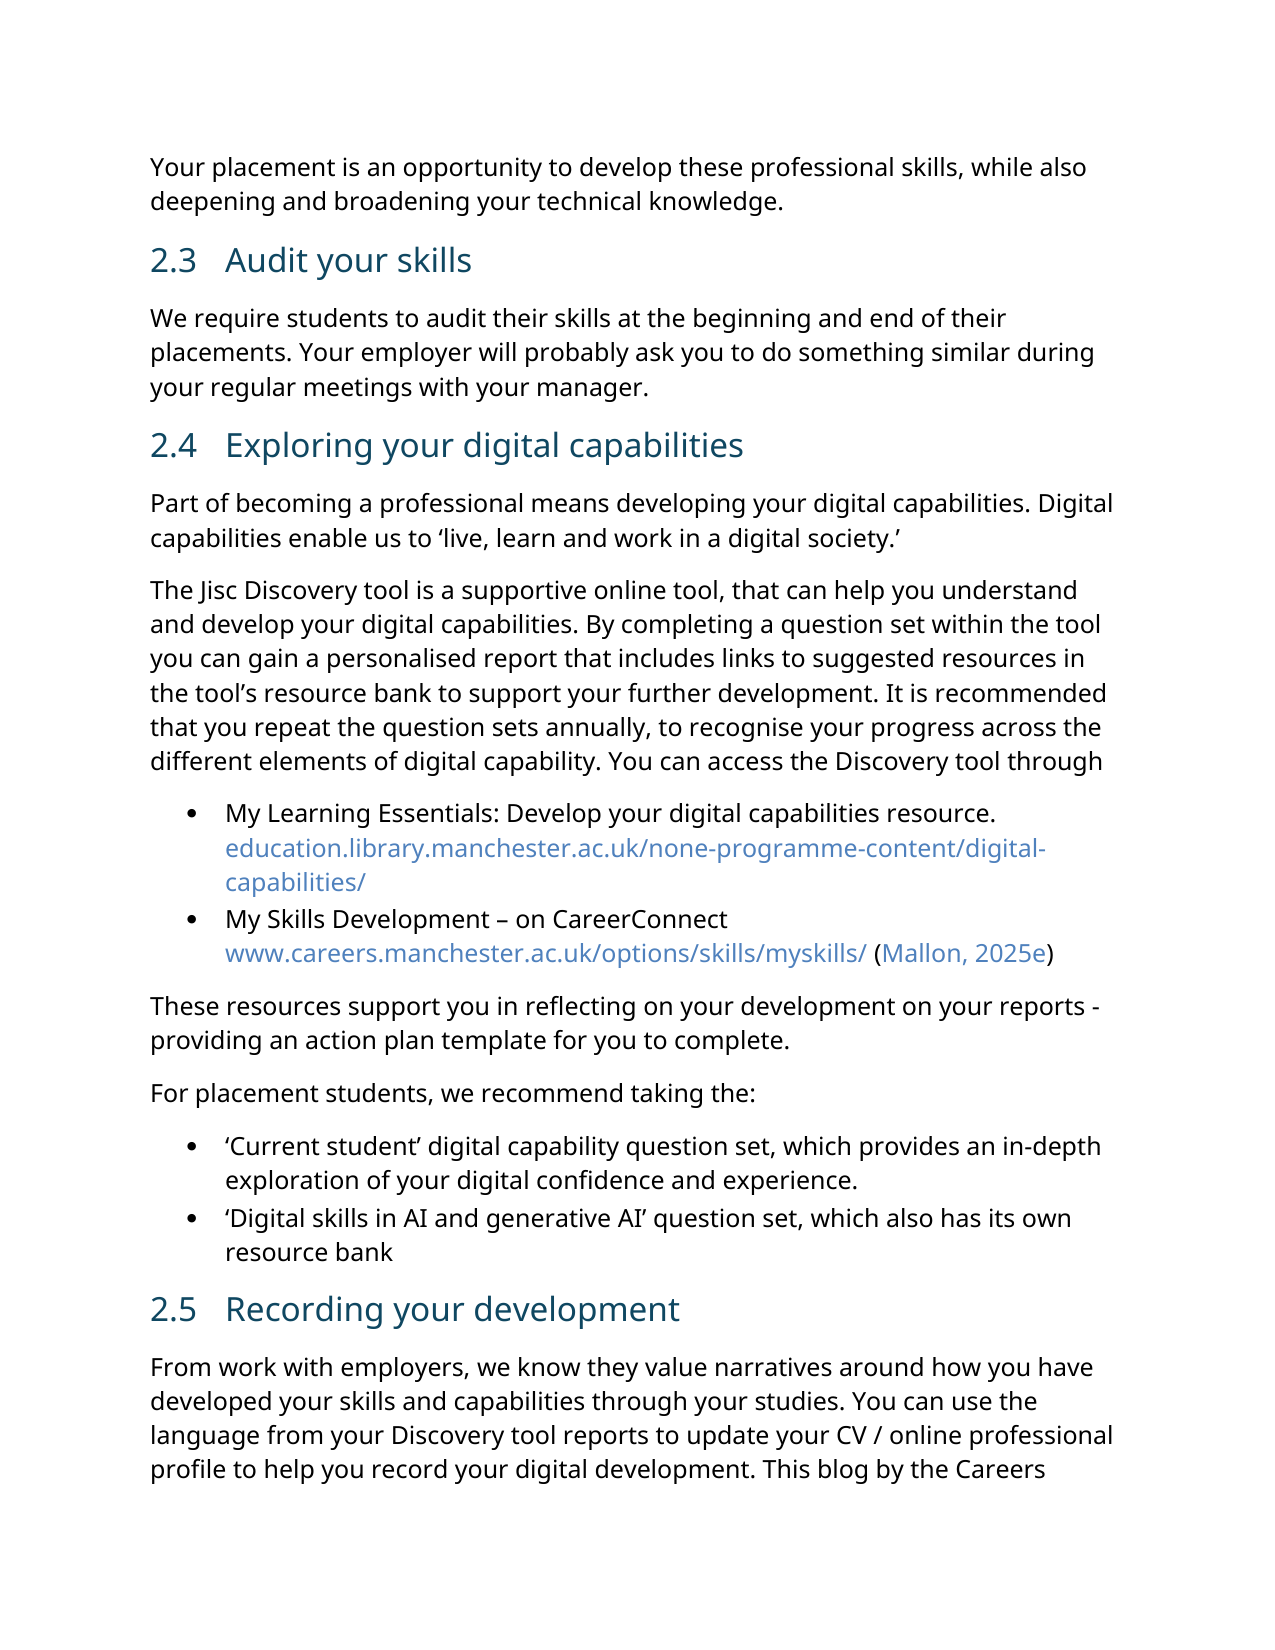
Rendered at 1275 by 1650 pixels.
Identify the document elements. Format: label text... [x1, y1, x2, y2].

text We require students to audit their skills at the beginning and end of their placements. Your employer will probably ask you to do something similar during your regular meetings with your manager. [150, 301, 1125, 403]
text Your placement is an opportunity to develop these professional skills, while also deepening and broadening your technical knowledge. [150, 150, 1125, 218]
text The Jisc Discovery tool is a supportive online tool, that can help you understand and develop your digital capabilities. By completing a question set within the tool you can gain a personalised report that includes links to suggested resources in the tool’s resource bank to support your further development. It is recommended that you repeat the question sets annually, to recognise your progress across the different elements of digital capability. You can access the Discovery tool through [150, 573, 1125, 777]
text For placement students, we recommend taking the: [150, 1076, 1125, 1110]
text These resources support you in reflecting on your development on your reports - providing an action plan template for you to complete. [150, 989, 1125, 1057]
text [150, 1349, 1125, 1486]
subtitle 2.4 Exploring your digital capabilities [150, 422, 1125, 467]
subtitle 2.5 Recording your development [150, 1285, 1125, 1331]
list My Skills Development – on CareerConnect www.careers.manchester.ac.uk/options/skills/myskills/ (Mallon, 2025e) [187, 902, 1125, 970]
list ‘Current student’ digital capability question set, which provides an in-depth exploration of your digital confidence and experience. [187, 1129, 1125, 1197]
list ‘Digital skills in AI and generative AI’ question set, which also has its own resource bank [187, 1201, 1125, 1269]
list My Learning Essentials: Develop your digital capabilities resource. education.library.manchester.ac.uk/none-programme-content/digital-capabilities/ [187, 796, 1125, 898]
subtitle 2.3 Audit your skills [150, 237, 1125, 282]
text Part of becoming a professional means developing your digital capabilities. Digital capabilities enable us to ‘live, learn and work in a digital society.’ [150, 486, 1125, 554]
